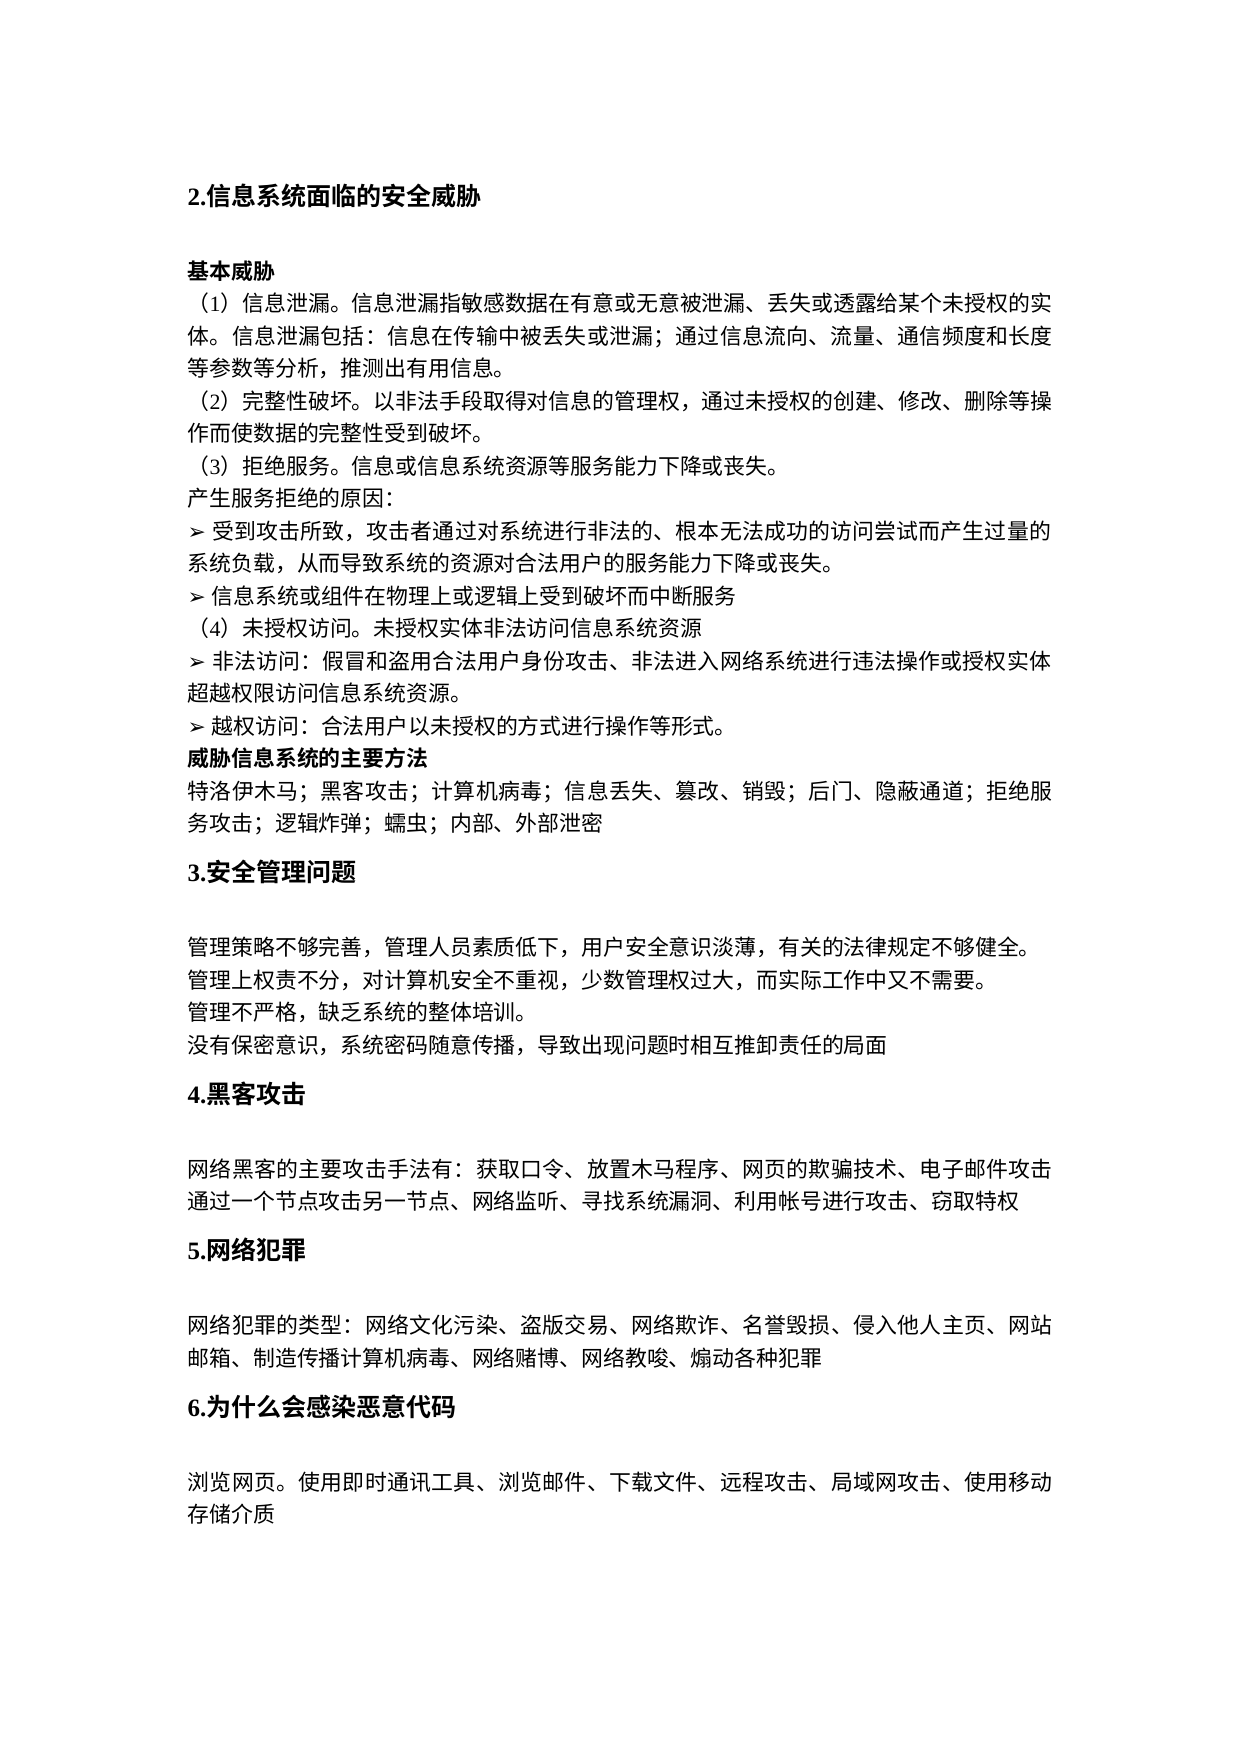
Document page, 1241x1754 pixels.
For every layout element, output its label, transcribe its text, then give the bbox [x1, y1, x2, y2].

subtitle 2.信息系统面临的安全威胁 [187, 162, 1053, 227]
subtitle 5.网络犯罪 [187, 1216, 1053, 1281]
text （2）完整性破坏。以非法手段取得对信息的管理权，通过未授权的创建、修改、删除等操作而使数据的完整性受到破坏。 [187, 383, 1053, 448]
text 管理上权责不分，对计算机安全不重视，少数管理权过大，而实际工作中又不需要。 [187, 962, 1053, 995]
text 网络黑客的主要攻击手法有：获取口令、放置木马程序、网页的欺骗技术、电子邮件攻击、通过一个节点攻击另一节点、网络监听、寻找系统漏洞、利用帐号进行攻击、窃取特权 [187, 1151, 1053, 1216]
text （4）未授权访问。未授权实体非法访问信息系统资源 [187, 611, 1053, 643]
subtitle 3.安全管理问题 [187, 838, 1053, 903]
text 网络犯罪的类型：网络文化污染、盗版交易、网络欺诈、名誉毁损、侵入他人主页、网站、邮箱、制造传播计算机病毒、网络赌博、网络教唆、煽动各种犯罪 [187, 1308, 1053, 1373]
text 产生服务拒绝的原因： [187, 481, 1053, 513]
text （1）信息泄漏。信息泄漏指敏感数据在有意或无意被泄漏、丢失或透露给某个未授权的实体。信息泄漏包括：信息在传输中被丢失或泄漏；通过信息流向、流量、通信频度和长度等参数等分析，推测出有用信息。 [187, 286, 1053, 383]
text 威胁信息系统的主要方法 [187, 741, 1053, 773]
text 管理策略不够完善，管理人员素质低下，用户安全意识淡薄，有关的法律规定不够健全。 [187, 930, 1053, 962]
text 基本威胁 [187, 253, 1053, 286]
text ➢ 非法访问：假冒和盗用合法用户身份攻击、非法进入网络系统进行违法操作或授权实体超越权限访问信息系统资源。 [187, 643, 1053, 708]
subtitle 4.黑客攻击 [187, 1060, 1053, 1125]
text 特洛伊木马；黑客攻击；计算机病毒；信息丢失、篡改、销毁；后门、隐蔽通道；拒绝服务攻击；逻辑炸弹；蠕虫；内部、外部泄密 [187, 773, 1053, 838]
text ➢ 越权访问：合法用户以未授权的方式进行操作等形式。 [187, 708, 1053, 741]
text 浏览网页。使用即时通讯工具、浏览邮件、下载文件、远程攻击、局域网攻击、使用移动存储介质 [187, 1464, 1053, 1529]
text 没有保密意识，系统密码随意传播，导致出现问题时相互推卸责任的局面 [187, 1027, 1053, 1060]
text （3）拒绝服务。信息或信息系统资源等服务能力下降或丧失。 [187, 448, 1053, 481]
subtitle 6.为什么会感染恶意代码 [187, 1373, 1053, 1438]
text 管理不严格，缺乏系统的整体培训。 [187, 995, 1053, 1027]
text ➢ 受到攻击所致，攻击者通过对系统进行非法的、根本无法成功的访问尝试而产生过量的系统负载，从而导致系统的资源对合法用户的服务能力下降或丧失。 [187, 513, 1053, 578]
text ➢ 信息系统或组件在物理上或逻辑上受到破坏而中断服务 [187, 578, 1053, 611]
